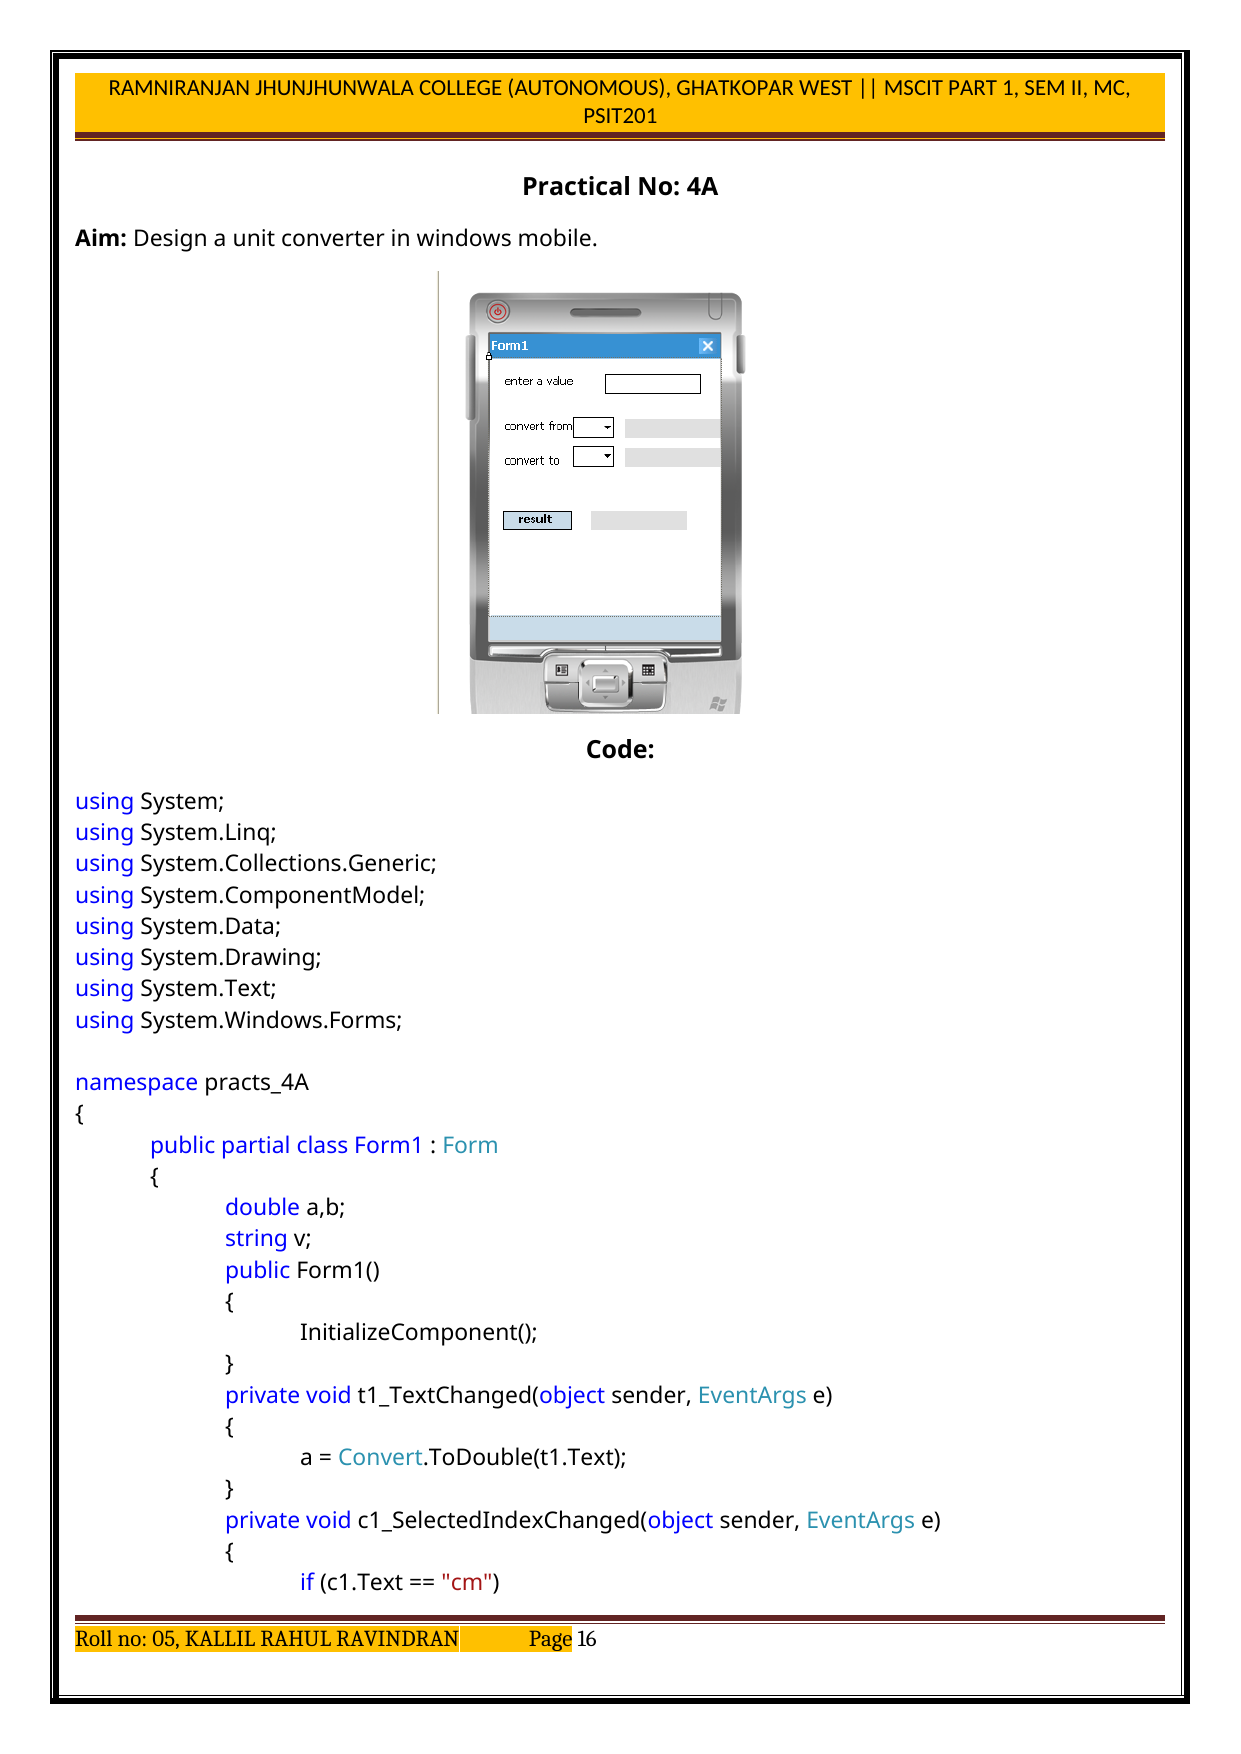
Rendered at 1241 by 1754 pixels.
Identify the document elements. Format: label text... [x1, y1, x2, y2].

text private void t1_TextChanged(object sender, EventArgs e) [225, 1379, 1165, 1410]
text public partial class Form1 : Form [150, 1129, 1165, 1160]
text using System; [75, 785, 1165, 816]
text using System.Windows.Forms; [75, 1004, 1165, 1035]
text double a,b; [150, 1191, 1165, 1222]
text Aim: Design a unit converter in windows mobile. [75, 222, 1165, 253]
text { [225, 1285, 1165, 1316]
text if (c1.Text == "cm") [225, 1566, 1165, 1597]
text using System.Data; [75, 910, 1165, 941]
text { [225, 1535, 1165, 1566]
text { [150, 1160, 1165, 1191]
text using System.Collections.Generic; [75, 847, 1165, 879]
text Code: [75, 732, 1165, 766]
text private void c1_SelectedIndexChanged(object sender, EventArgs e) [225, 1504, 1165, 1535]
text using System.ComponentModel; [75, 879, 1165, 910]
text namespace practs_4A [75, 1066, 1165, 1097]
text public Form1() [225, 1254, 1165, 1285]
text using System.Text; [75, 972, 1165, 1004]
text } [225, 1347, 1165, 1379]
text { [75, 1097, 1165, 1129]
text using System.Drawing; [75, 941, 1165, 972]
text string v; [150, 1222, 1165, 1254]
text Practical No: 4A [75, 169, 1165, 203]
text InitializeComponent(); [225, 1316, 1165, 1347]
text using System.Linq; [75, 816, 1165, 847]
text } [225, 1472, 1165, 1504]
text { [225, 1410, 1165, 1441]
text a = Convert.ToDouble(t1.Text); [225, 1441, 1165, 1472]
picture [436, 271, 804, 714]
